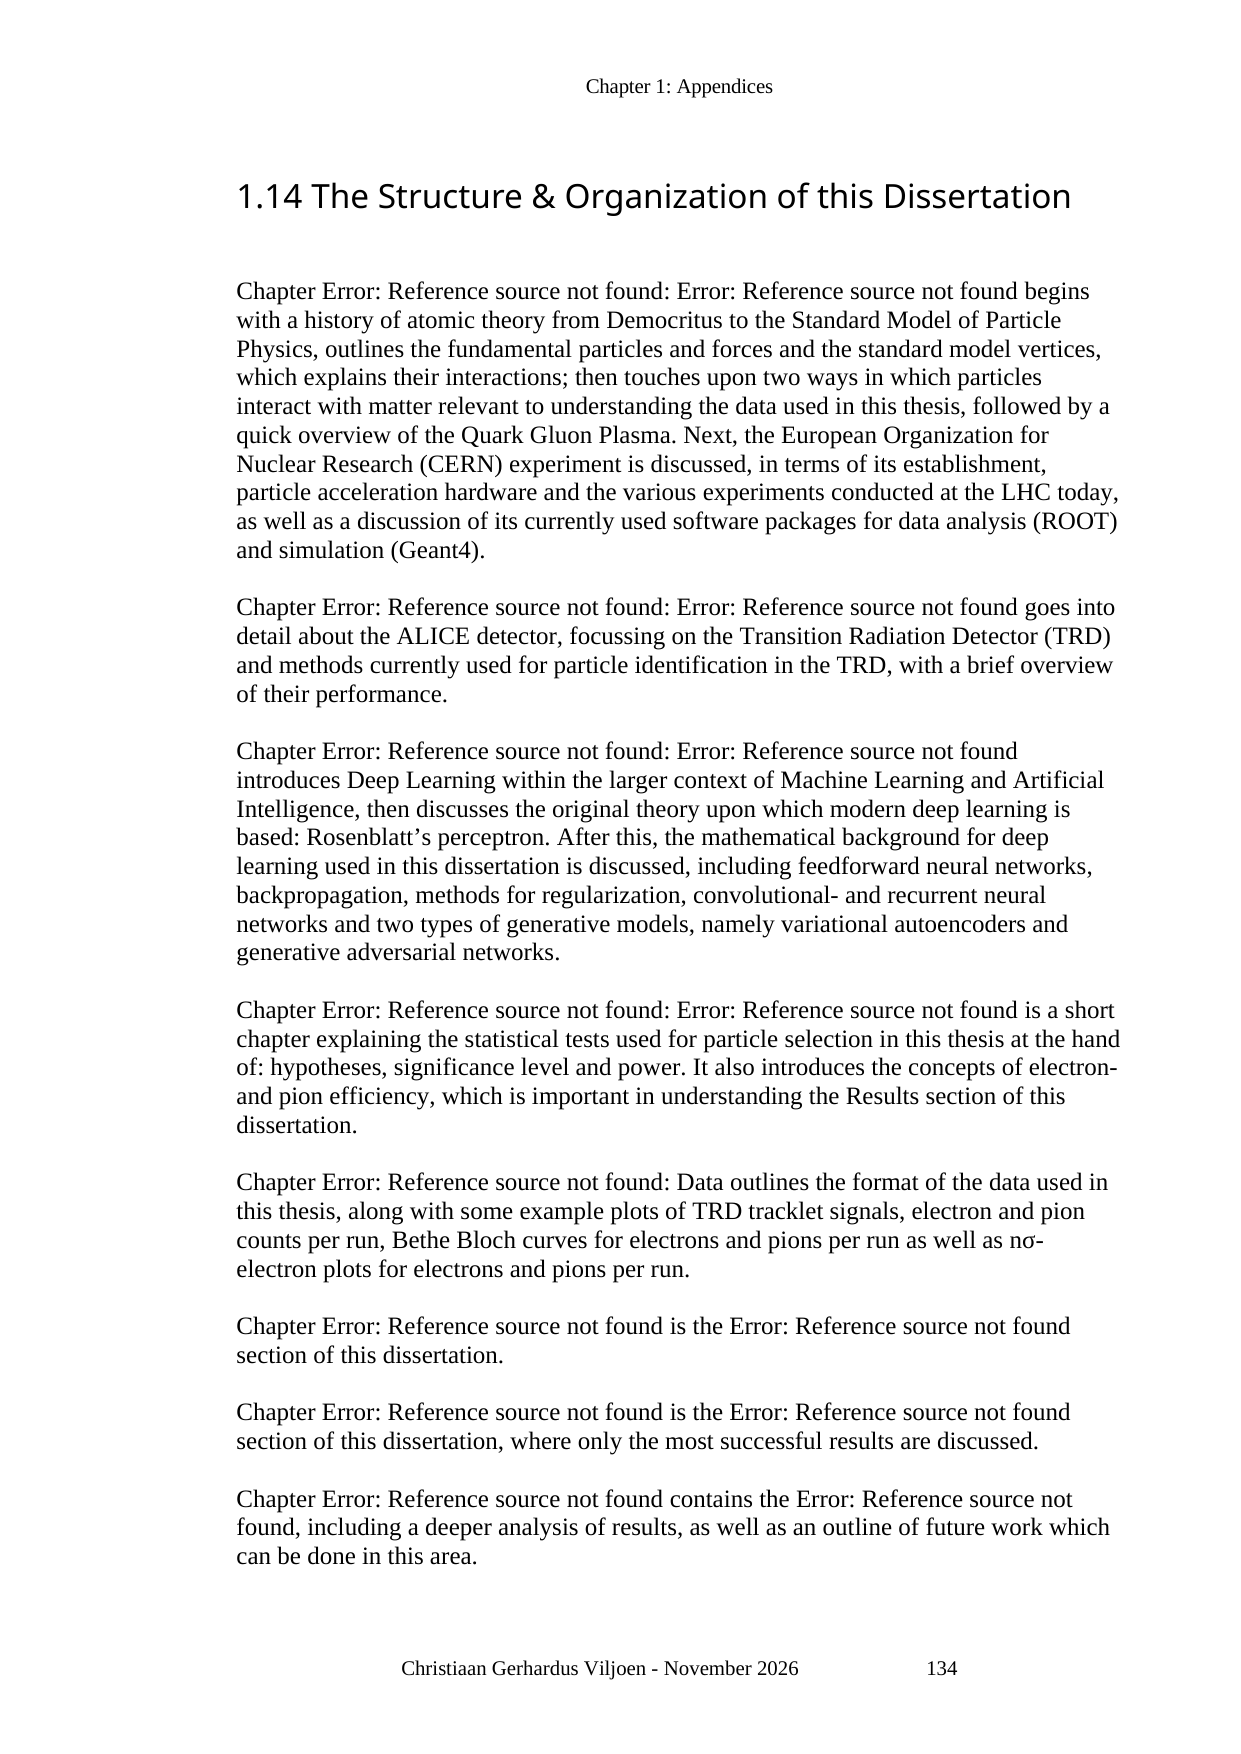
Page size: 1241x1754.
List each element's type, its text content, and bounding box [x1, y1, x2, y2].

subtitle The Structure & Organization of this Dissertation [236, 173, 1122, 218]
